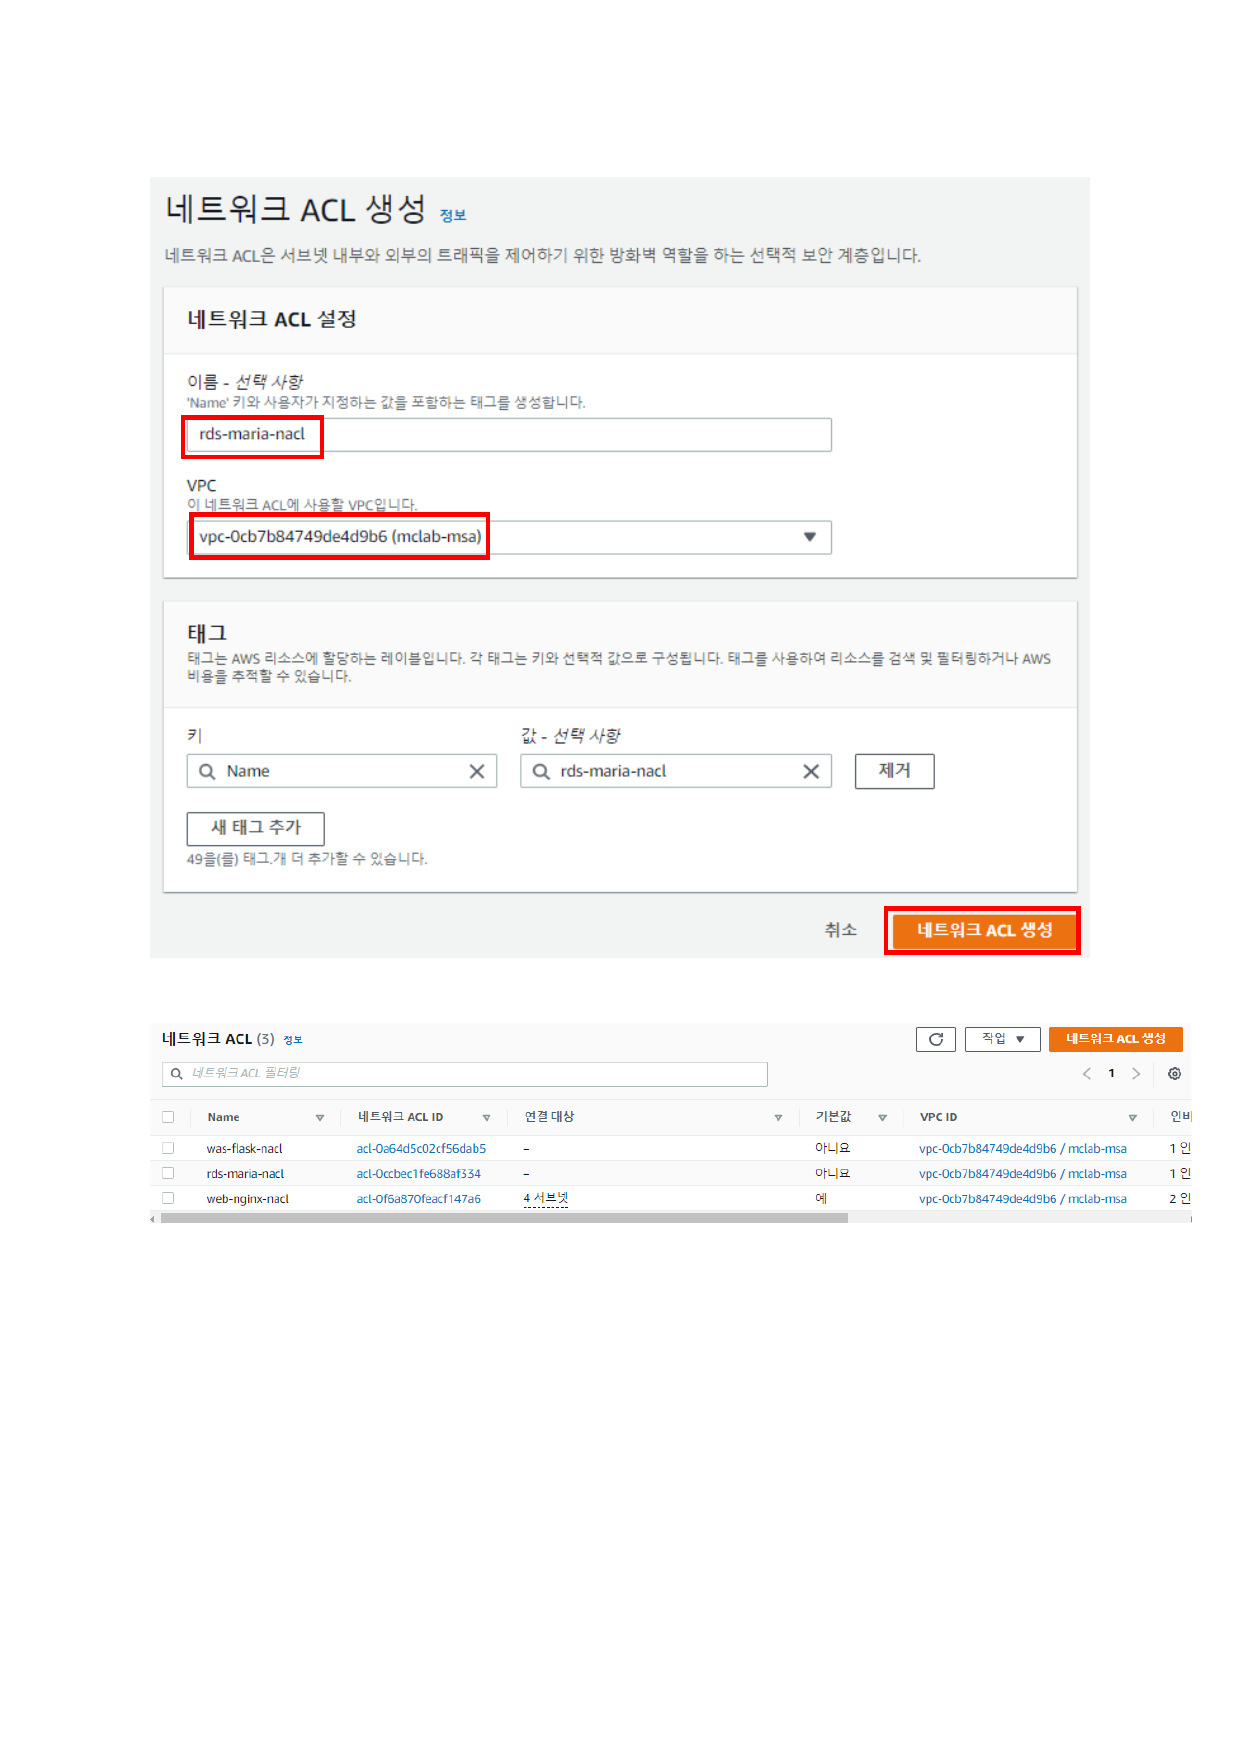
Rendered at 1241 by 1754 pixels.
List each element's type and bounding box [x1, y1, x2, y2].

picture [150, 177, 1091, 958]
picture [150, 1023, 1192, 1223]
